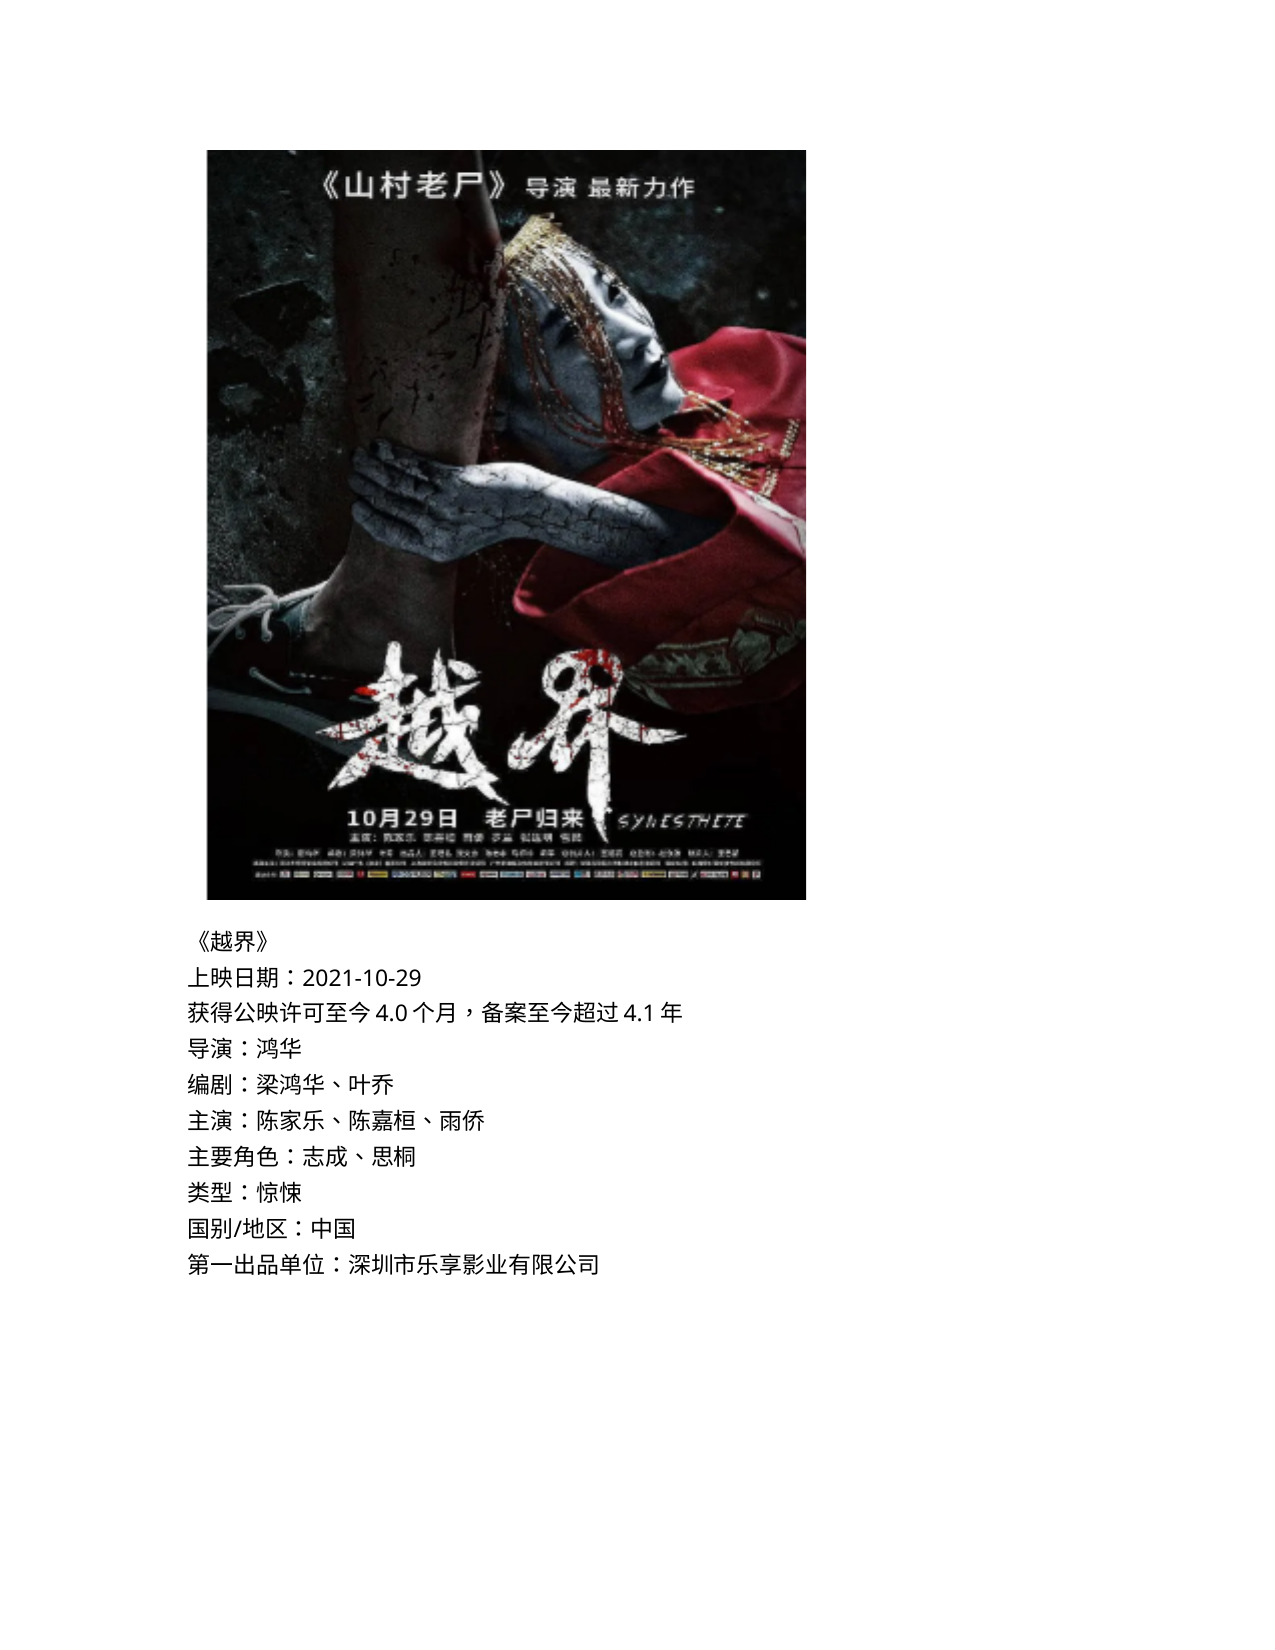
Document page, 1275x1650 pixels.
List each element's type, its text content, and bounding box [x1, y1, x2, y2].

text 《越界》 上映日期：2021-10-29 获得公映许可至今4.0个月，备案至今超过4.1年 导演：鸿华 编剧：梁鸿华、叶乔 主演：陈家乐、陈嘉桓、雨侨 主要角色：志成、思桐 类型：惊悚 国别/地区：中国 第一出品单位：深圳市乐享影业有限公司 [187, 926, 1087, 1280]
picture [206, 150, 807, 900]
